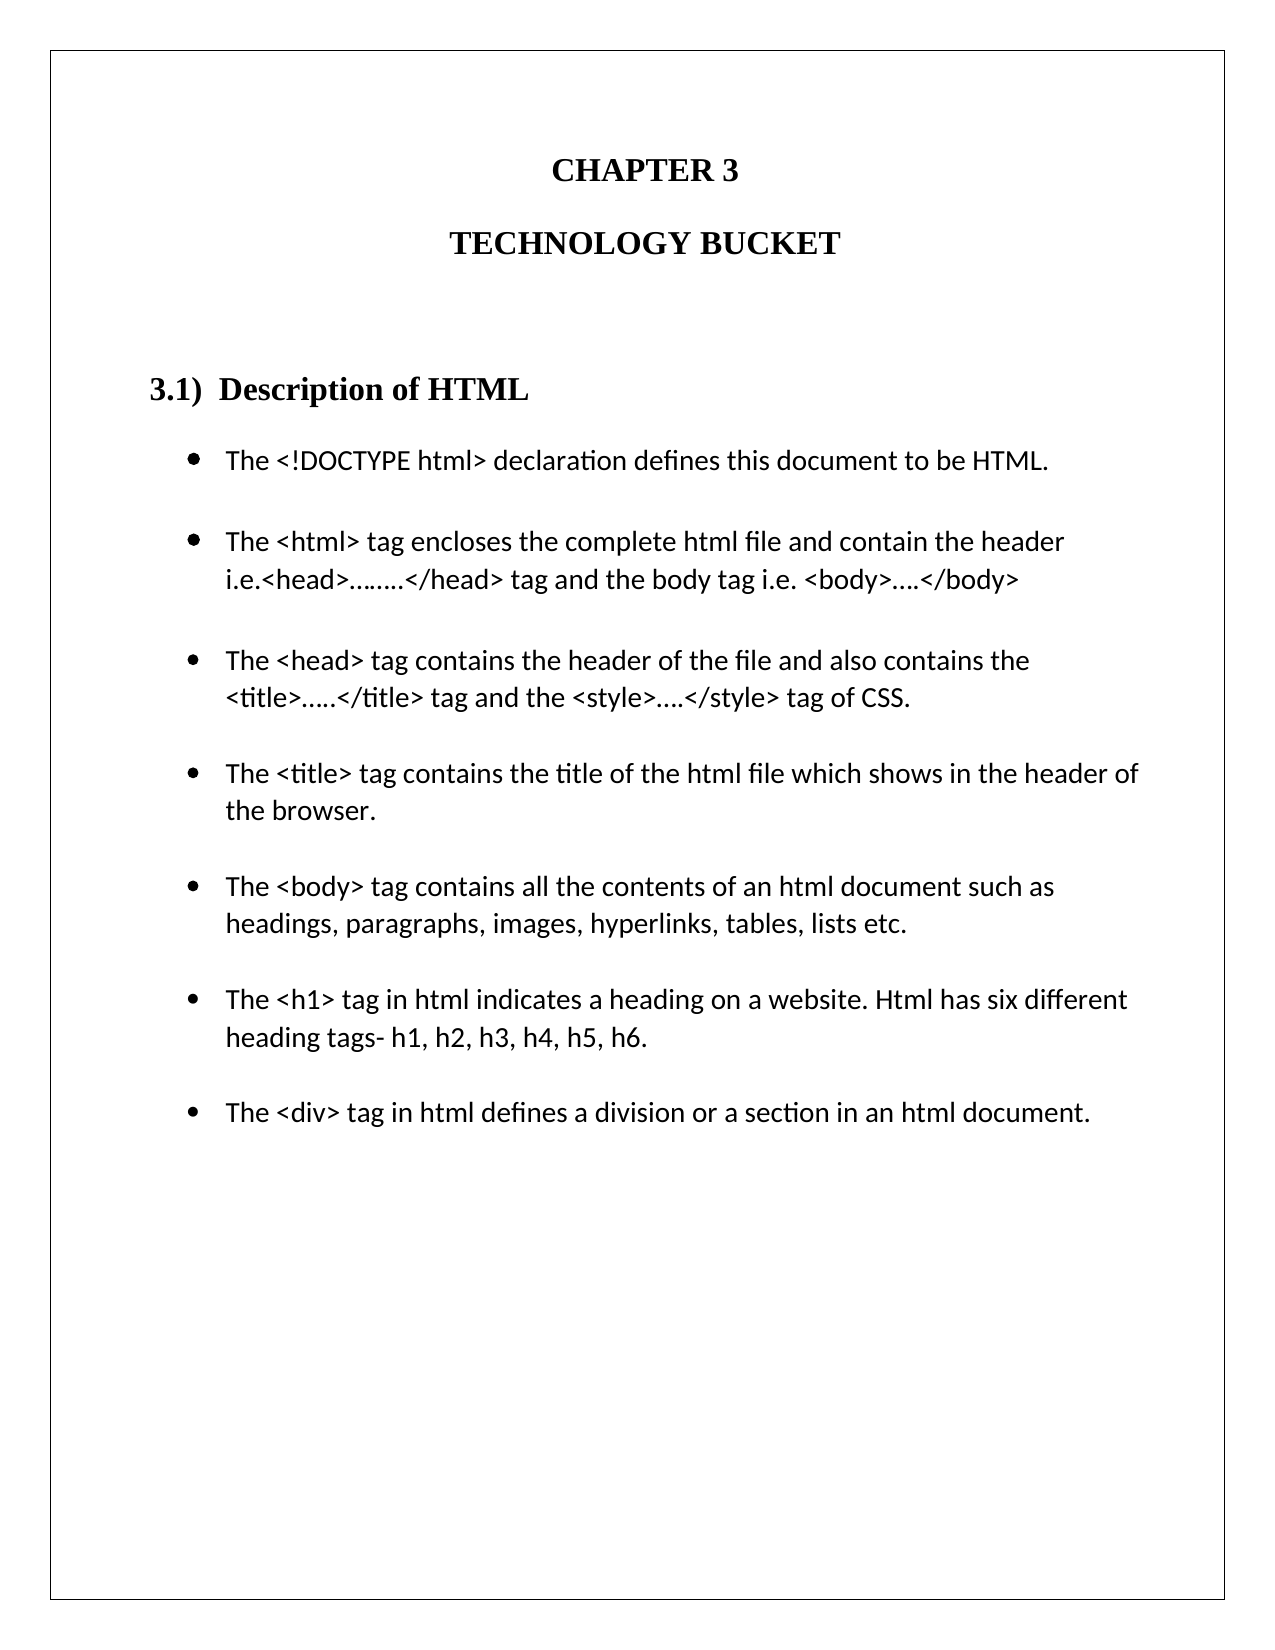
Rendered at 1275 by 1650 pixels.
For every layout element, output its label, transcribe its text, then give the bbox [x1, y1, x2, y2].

list The <html> tag encloses the complete html file and contain the header i.e.<head>……..</head> tag and the body tag i.e. <body>….</body> [188, 523, 1141, 596]
list The <!DOCTYPE html> declaration defines this document to be HTML. [188, 442, 1141, 478]
text TECHNOLOGY BUCKET [149, 223, 1141, 262]
list The <head> tag contains the header of the file and also contains the <title>…..</title> tag and the <style>….</style> tag of CSS. [188, 642, 1141, 715]
text 3.1) Description of HTML [149, 369, 1141, 408]
list The <body> tag contains all the contents of an html document such as headings, paragraphs, images, hyperlinks, tables, lists etc. [188, 868, 1141, 941]
list The <div> tag in html defines a division or a section in an html document. [188, 1094, 1141, 1130]
text CHAPTER 3 [149, 150, 1141, 188]
list The <title> tag contains the title of the html file which shows in the header of the browser. [188, 755, 1141, 828]
list The <h1> tag in html indicates a heading on a website. Html has six different heading tags- h1, h2, h3, h4, h5, h6. [188, 981, 1141, 1054]
